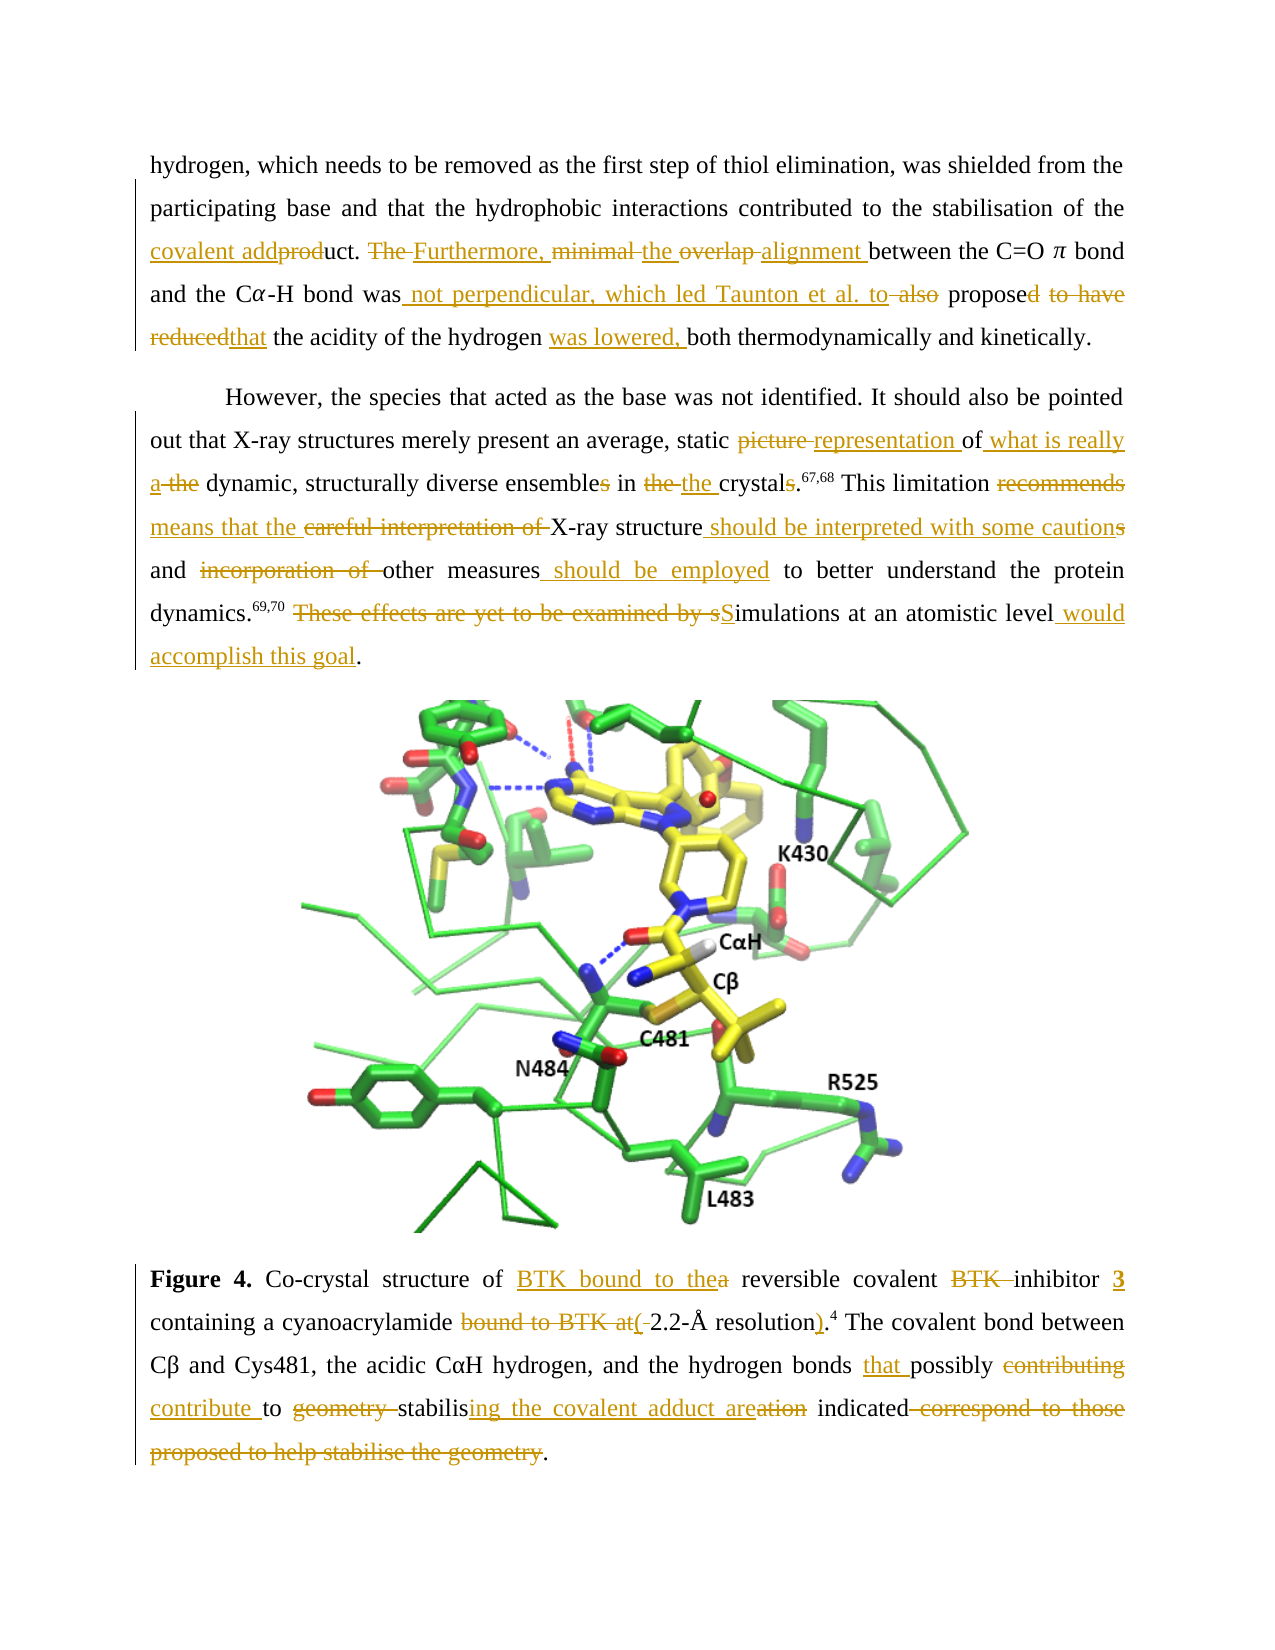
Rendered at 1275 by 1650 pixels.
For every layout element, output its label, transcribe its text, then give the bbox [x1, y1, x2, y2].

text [150, 150, 1125, 351]
text Figure 4. Co-crystal structure of reversible covalent inhibitor containing a cyanoacrylamide 2.2-Å resolution.4 The covalent bond between Cβ and Cys481, the acidic CαH hydrogen, and the hydrogen bonds possibly to stabilis indicated. [150, 1264, 1125, 1465]
text However, the species that acted as the base was not identified. It should also be pointed out that X-ray structures merely present an average, static of dynamic, structurally diverse ensemble in crystal.67,68 This limitation X-ray structure and other measures to better understand the protein dynamics.69,70 imulations at an atomistic level. [150, 382, 1125, 670]
picture [301, 700, 974, 1233]
